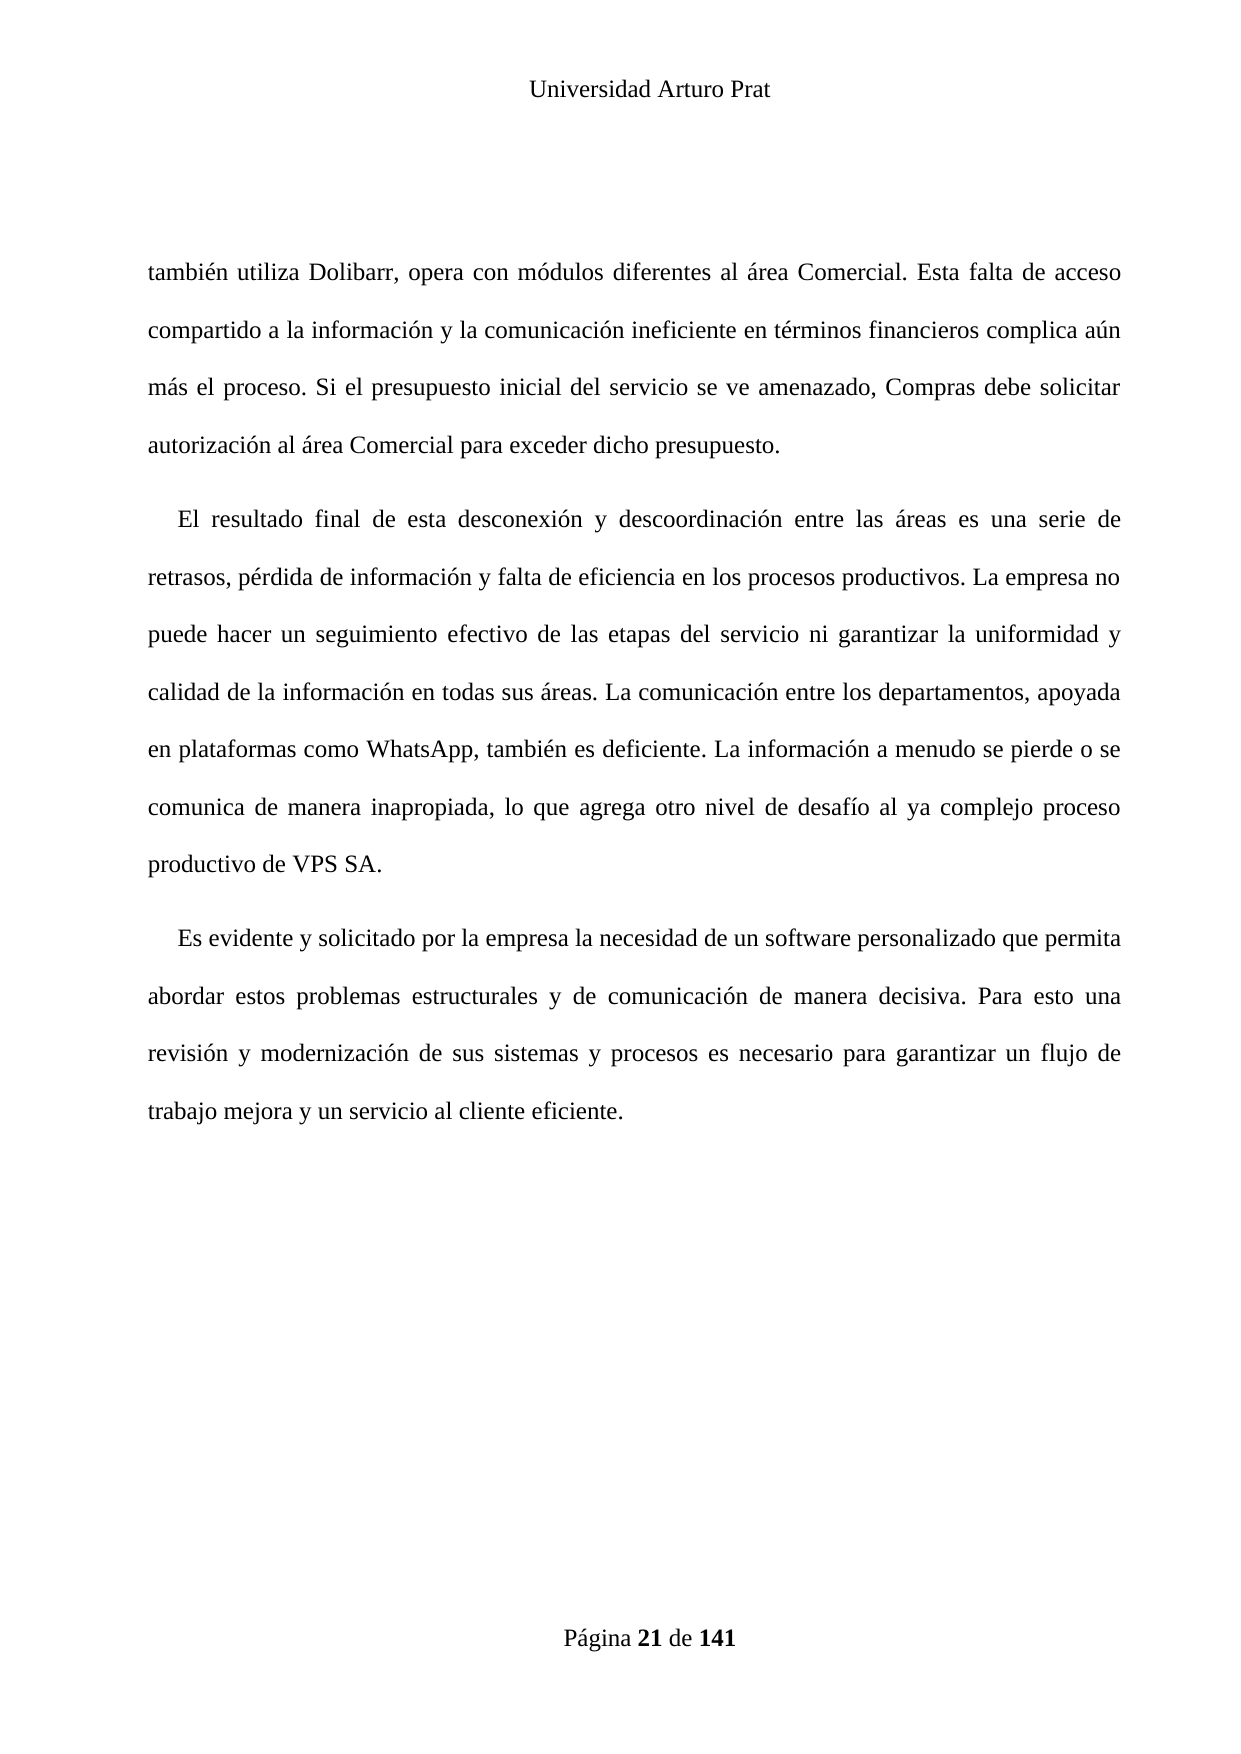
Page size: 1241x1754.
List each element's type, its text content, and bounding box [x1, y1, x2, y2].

text El resultado final de esta desconexión y descoordinación entre las áreas es una serie de retrasos, pérdida de información y falta de eficiencia en los procesos productivos. La empresa no puede hacer un seguimiento efectivo de las etapas del servicio ni garantizar la uniformidad y calidad de la información en todas sus áreas. La comunicación entre los departamentos, apoyada en plataformas como WhatsApp, también es deficiente. La información a menudo se pierde o se comunica de manera inapropiada, lo que agrega otro nivel de desafío al ya complejo proceso productivo de VPS SA. [148, 504, 1122, 878]
text Es evidente y solicitado por la empresa la necesidad de un software personalizado que permita abordar estos problemas estructurales y de comunicación de manera decisiva. Para esto una revisión y modernización de sus sistemas y procesos es necesario para garantizar un flujo de trabajo mejora y un servicio al cliente eficiente. [148, 923, 1122, 1124]
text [148, 257, 1122, 459]
